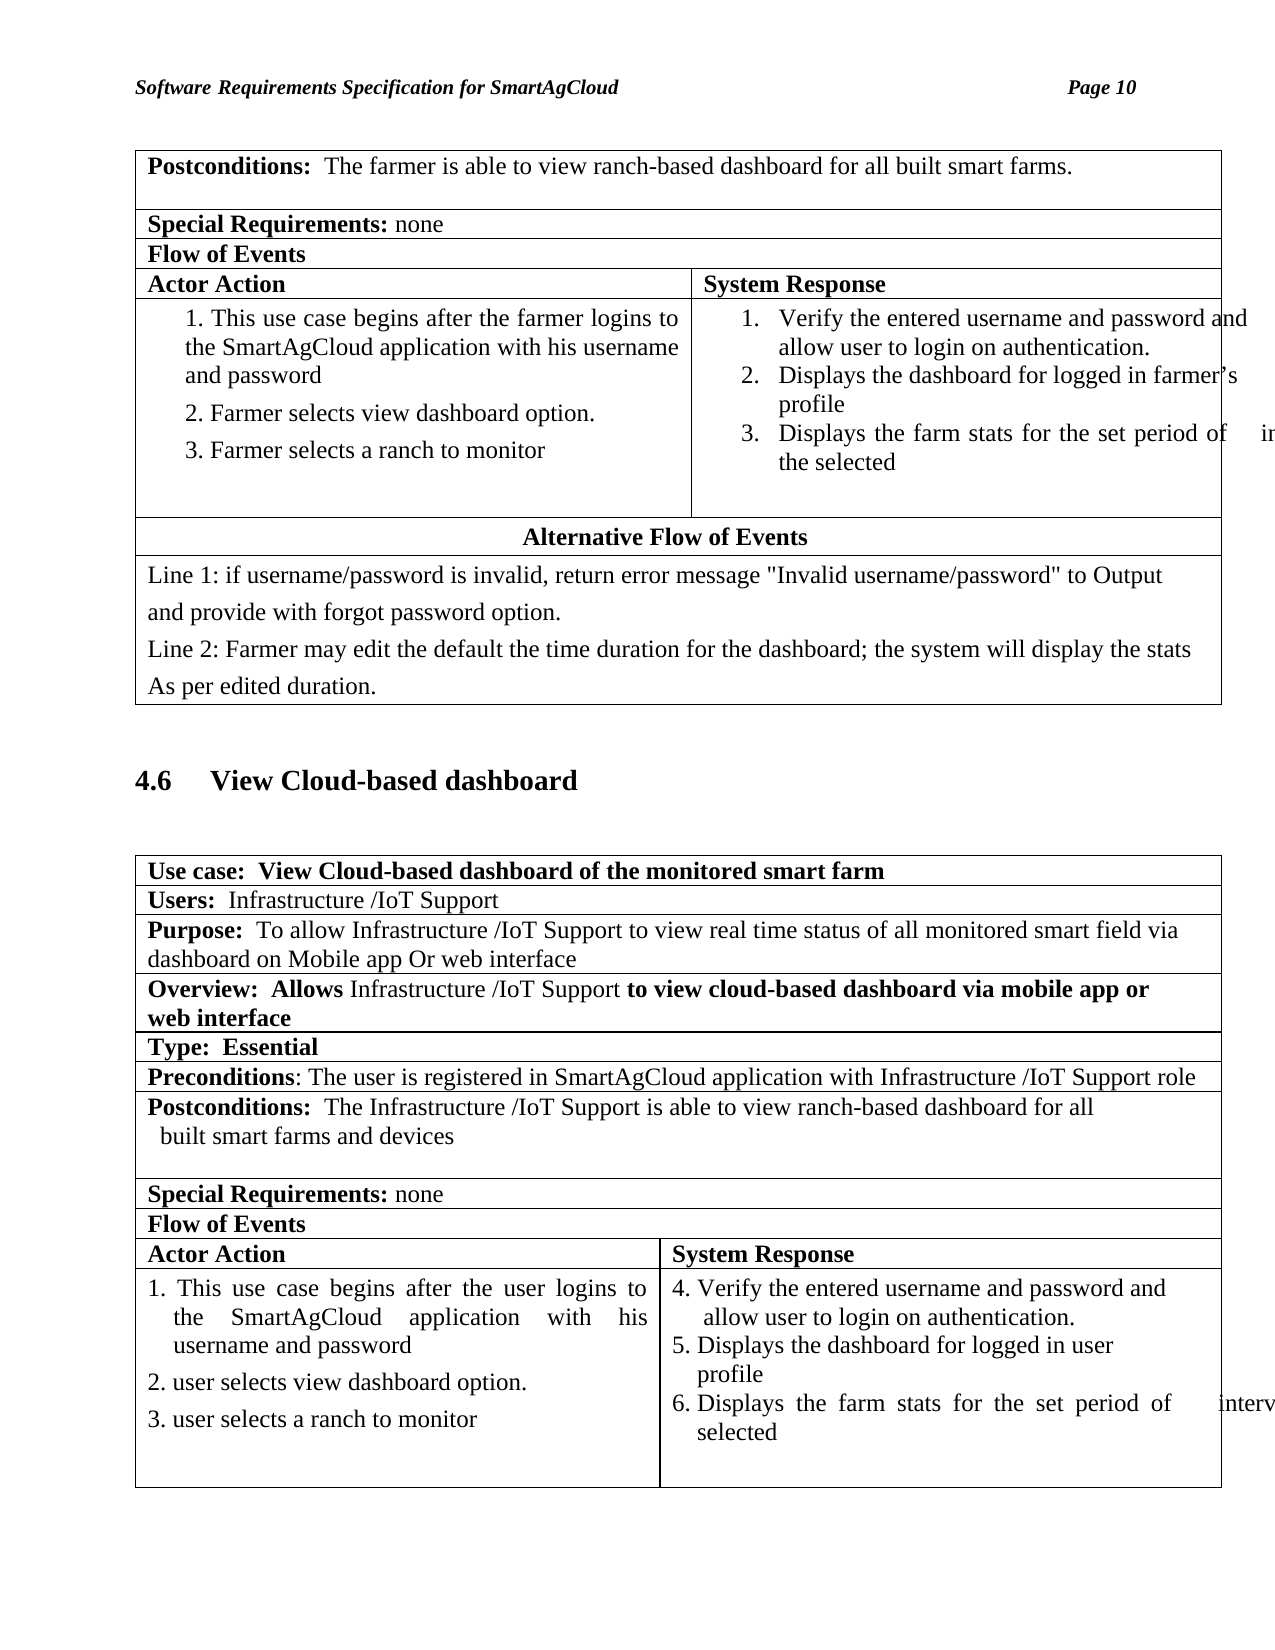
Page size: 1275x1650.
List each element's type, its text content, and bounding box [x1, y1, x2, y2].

table_cell Verify the entered username and password and allow user to login on authentication. Displays the dashboard for logged in user profile Displays the farm stats for the set period of interval the selected [661, 1269, 1221, 1487]
table_cell Type: Essential [136, 1033, 1221, 1061]
table_cell Actor Action [136, 269, 691, 298]
table_cell Postconditions: The farmer is able to view ranch-based dashboard for all built smart farms. [136, 151, 1221, 208]
table_cell Purpose: To allow Infrastructure /IoT Support to view real time status of all monitored smart field via dashboard on Mobile app Or web interface [136, 915, 1221, 973]
table_cell System Response [692, 269, 1221, 298]
table_header Use case: View Cloud-based dashboard of the monitored smart farm [136, 856, 1221, 884]
table_cell Special Requirements: none [136, 1179, 1221, 1208]
table_cell Special Requirements: none [136, 210, 1221, 238]
table_cell Preconditions: The user is registered in SmartAgCloud application with Infrastructure /IoT Support role [136, 1062, 1221, 1091]
table_cell Line 1: if username/password is invalid, return error message "Invalid username/password" to Output and provide with forgot password option. Line 2: Farmer may edit the default the time duration for the dashboard; the system will display the stats As per edited duration. [136, 556, 1221, 704]
table_cell System Response [661, 1239, 1221, 1268]
table_cell Alternative Flow of Events [136, 518, 1221, 555]
table_cell 1. This use case begins after the user logins to the SmartAgCloud application with his username and password 2. user selects view dashboard option. 3. user selects a ranch to monitor [136, 1269, 659, 1487]
table_cell Actor Action [136, 1239, 659, 1268]
table_cell Flow of Events [136, 239, 1221, 268]
table_cell Postconditions: The Infrastructure /IoT Support is able to view ranch-based dashboard for all built smart farms and devices [136, 1092, 1221, 1178]
table_cell 1. This use case begins after the farmer logins to the SmartAgCloud application with his username and password 2. Farmer selects view dashboard option. 3. Farmer selects a ranch to monitor [136, 299, 691, 517]
table_cell Users: Infrastructure /IoT Support [136, 886, 1221, 914]
subtitle View Cloud-based dashboard [135, 763, 1140, 797]
table_cell Verify the entered username and password and allow user to login on authentication. Displays the dashboard for logged in farmer’s profile Displays the farm stats for the set period of interval the selected [692, 299, 1221, 517]
table_cell Overview: Allows Infrastructure /IoT Support to view cloud-based dashboard via mobile app or web interface [136, 974, 1221, 1031]
table_cell Flow of Events [136, 1209, 1221, 1238]
